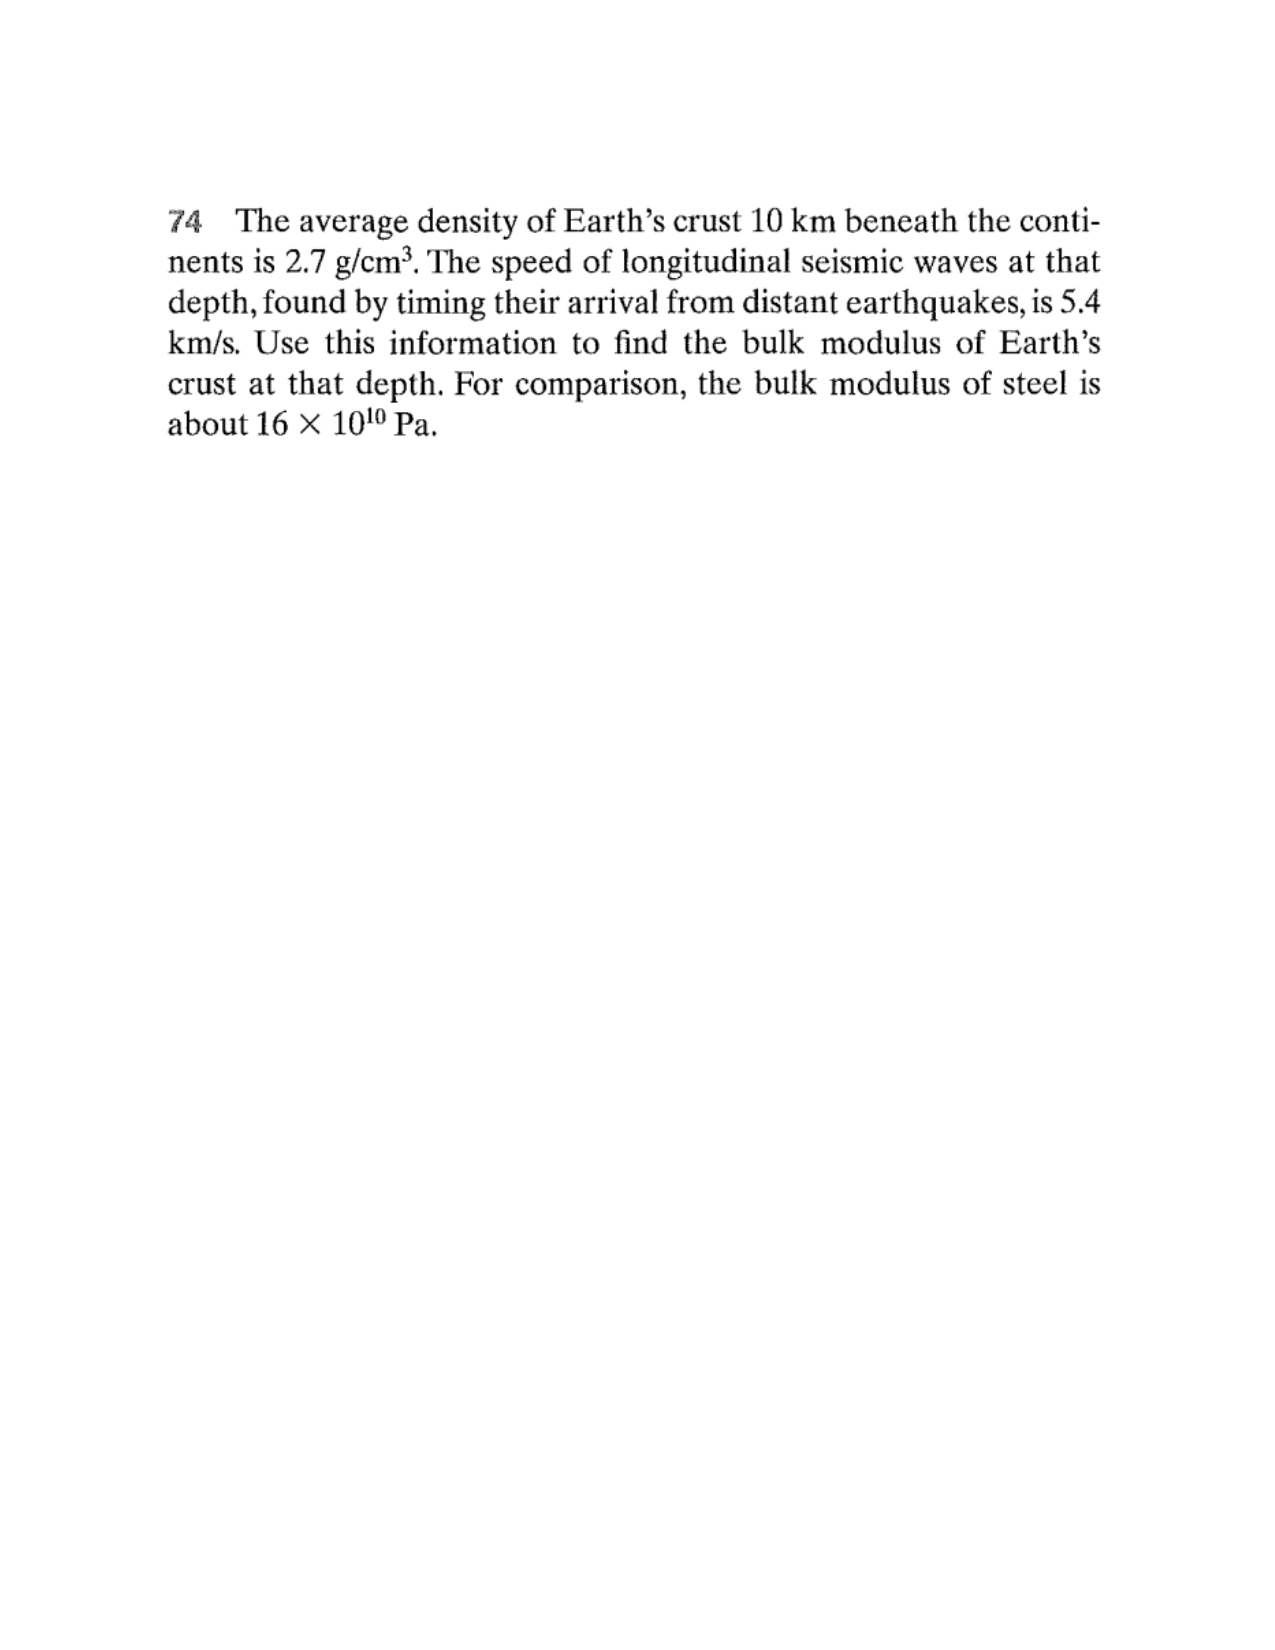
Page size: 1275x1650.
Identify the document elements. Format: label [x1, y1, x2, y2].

picture [150, 196, 1125, 455]
